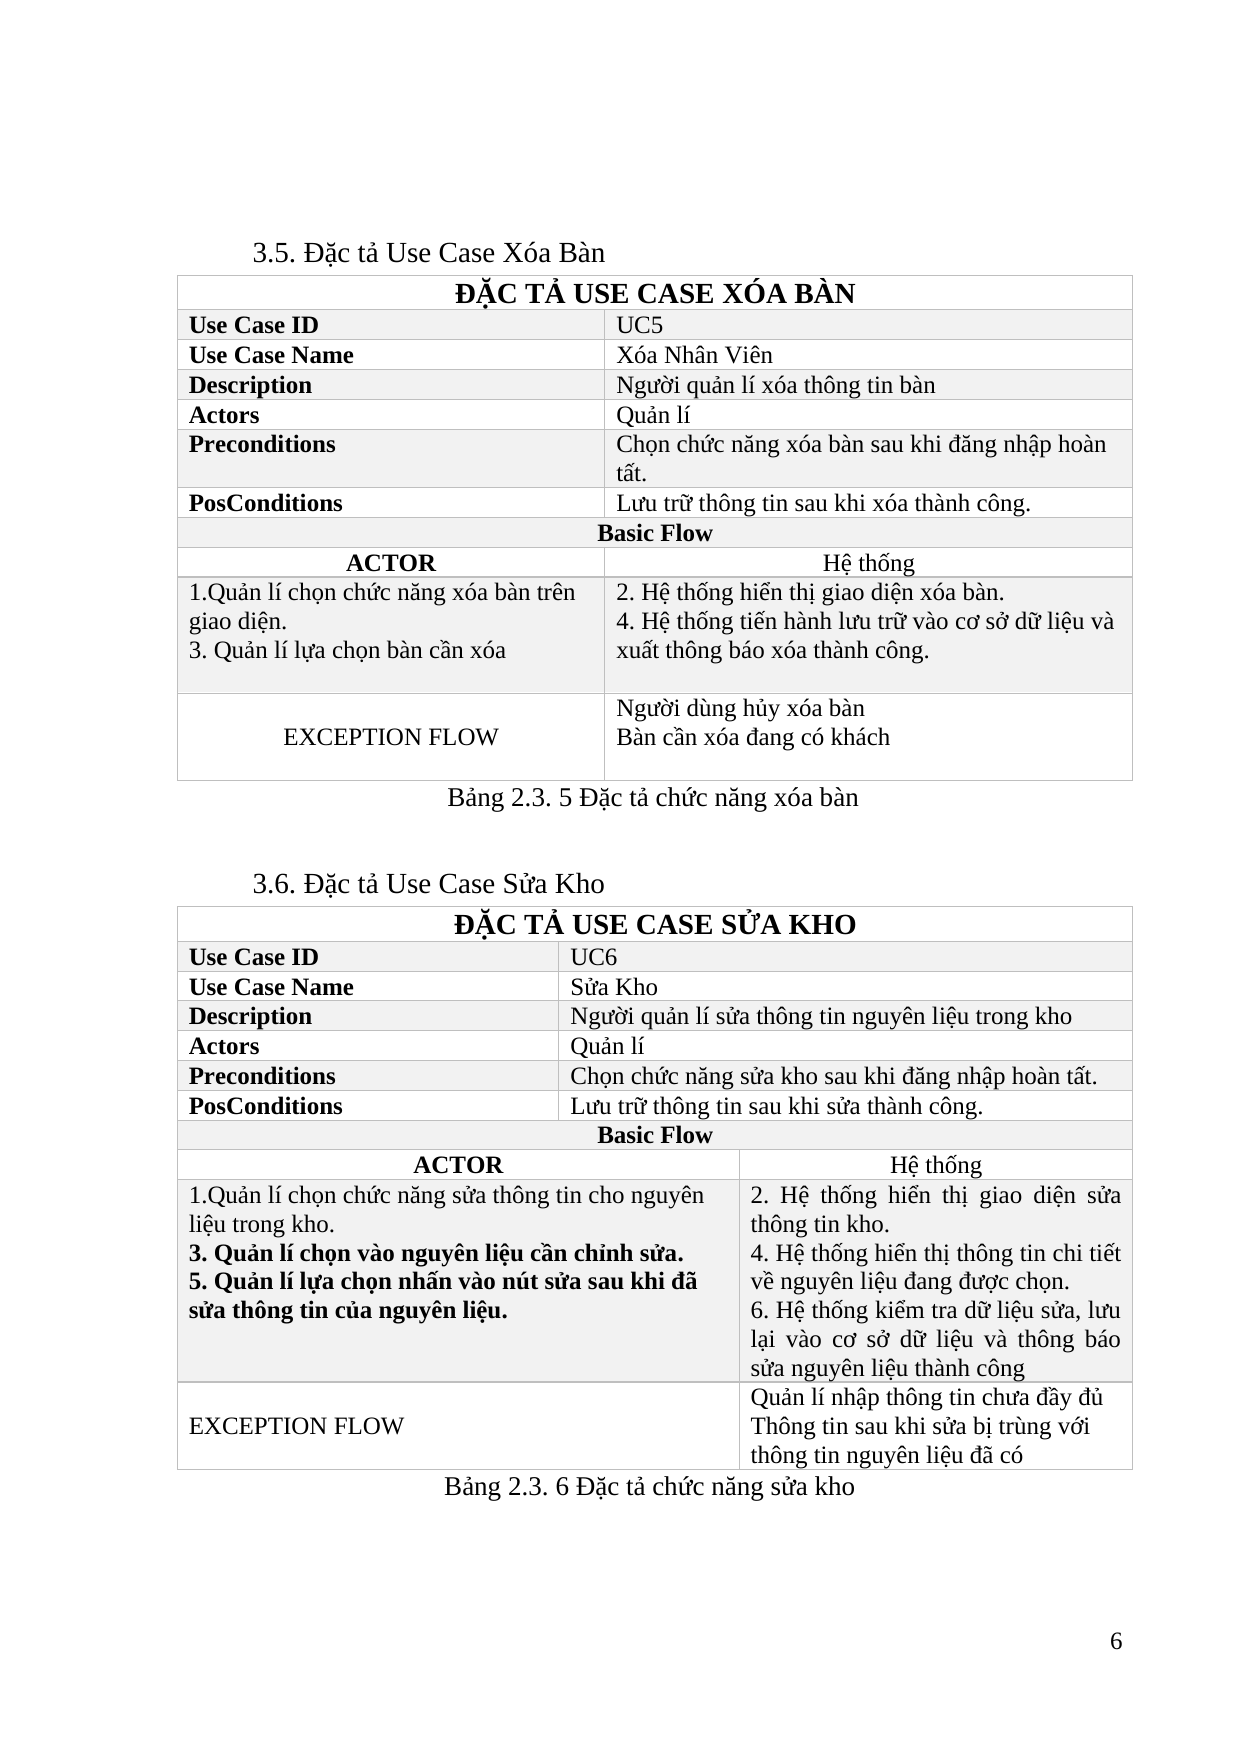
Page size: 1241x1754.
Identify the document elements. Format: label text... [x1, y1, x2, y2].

table_cell Quản lí [605, 400, 1132, 428]
table_cell Lưu trữ thông tin sau khi xóa thành công. [605, 488, 1132, 517]
table_cell Use Case Name [178, 972, 558, 1000]
table_cell Description [178, 1001, 558, 1030]
table_cell Actors [178, 400, 604, 428]
table_cell PosConditions [178, 1091, 558, 1119]
table_cell Hệ thống [740, 1150, 1132, 1179]
subtitle 3.6. Đặc tả Use Case Sửa Kho [252, 866, 1122, 900]
table_cell 1.Quản lí chọn chức năng sửa thông tin cho nguyên liệu trong kho. 3. Quản lí chọn vào nguyên liệu cần chỉnh sửa. 5. Quản lí lựa chọn nhấn vào nút sửa sau khi đã sửa thông tin của nguyên liệu. [178, 1180, 739, 1381]
table_cell UC5 [605, 310, 1132, 339]
table_cell Description [178, 370, 604, 399]
table_header ĐẶC TẢ USE CASE XÓA BÀN [178, 276, 1132, 309]
table_cell PosConditions [178, 488, 604, 517]
table_cell ACTOR [178, 1150, 739, 1179]
table_cell Chọn chức năng sửa kho sau khi đăng nhập hoàn tất. [559, 1061, 1132, 1090]
table_cell Người quản lí sửa thông tin nguyên liệu trong kho [559, 1001, 1132, 1030]
table_cell Xóa Nhân Viên [605, 340, 1132, 369]
table_cell Basic Flow [178, 518, 1132, 547]
table_cell Người dùng hủy xóa bàn Bàn cần xóa đang có khách [605, 694, 1132, 780]
table_cell Người quản lí xóa thông tin bàn [605, 370, 1132, 399]
table_cell EXCEPTION FLOW [178, 1383, 739, 1469]
table_cell Chọn chức năng xóa bàn sau khi đăng nhập hoàn tất. [605, 430, 1132, 487]
table_cell Basic Flow [178, 1121, 1132, 1149]
table_cell Sửa Kho [559, 972, 1132, 1000]
table_cell Quản lí nhập thông tin chưa đầy đủ Thông tin sau khi sửa bị trùng với thông tin nguyên liệu đã có [740, 1383, 1132, 1469]
table_cell 2. Hệ thống hiển thị giao diện xóa bàn. 4. Hệ thống tiến hành lưu trữ vào cơ sở dữ liệu và xuất thông báo xóa thành công. [605, 578, 1132, 692]
table_cell Use Case ID [178, 310, 604, 339]
subtitle 3.5. Đặc tả Use Case Xóa Bàn [252, 235, 1122, 268]
table_cell Lưu trữ thông tin sau khi sửa thành công. [559, 1091, 1132, 1119]
table_cell Hệ thống [605, 548, 1132, 576]
table_header ĐẶC TẢ USE CASE SỬA KHO [178, 907, 1132, 941]
table_cell UC6 [559, 942, 1132, 971]
table_cell Preconditions [178, 430, 604, 487]
table_cell 2. Hệ thống hiển thị giao diện sửa thông tin kho. 4. Hệ thống hiển thị thông tin chi tiết về nguyên liệu đang được chọn. 6. Hệ thống kiểm tra dữ liệu sửa, lưu lại vào cơ sở dữ liệu và thông báo sửa nguyên liệu thành công [740, 1180, 1132, 1381]
table_cell ACTOR [178, 548, 604, 576]
table_cell Preconditions [178, 1061, 558, 1090]
table_cell Use Case Name [178, 340, 604, 369]
table_cell 1.Quản lí chọn chức năng xóa bàn trên giao diện. 3. Quản lí lựa chọn bàn cần xóa [178, 578, 604, 692]
table_cell Actors [178, 1031, 558, 1060]
table_cell Quản lí [559, 1031, 1132, 1060]
table_cell EXCEPTION FLOW [178, 694, 604, 780]
table_cell Use Case ID [178, 942, 558, 971]
